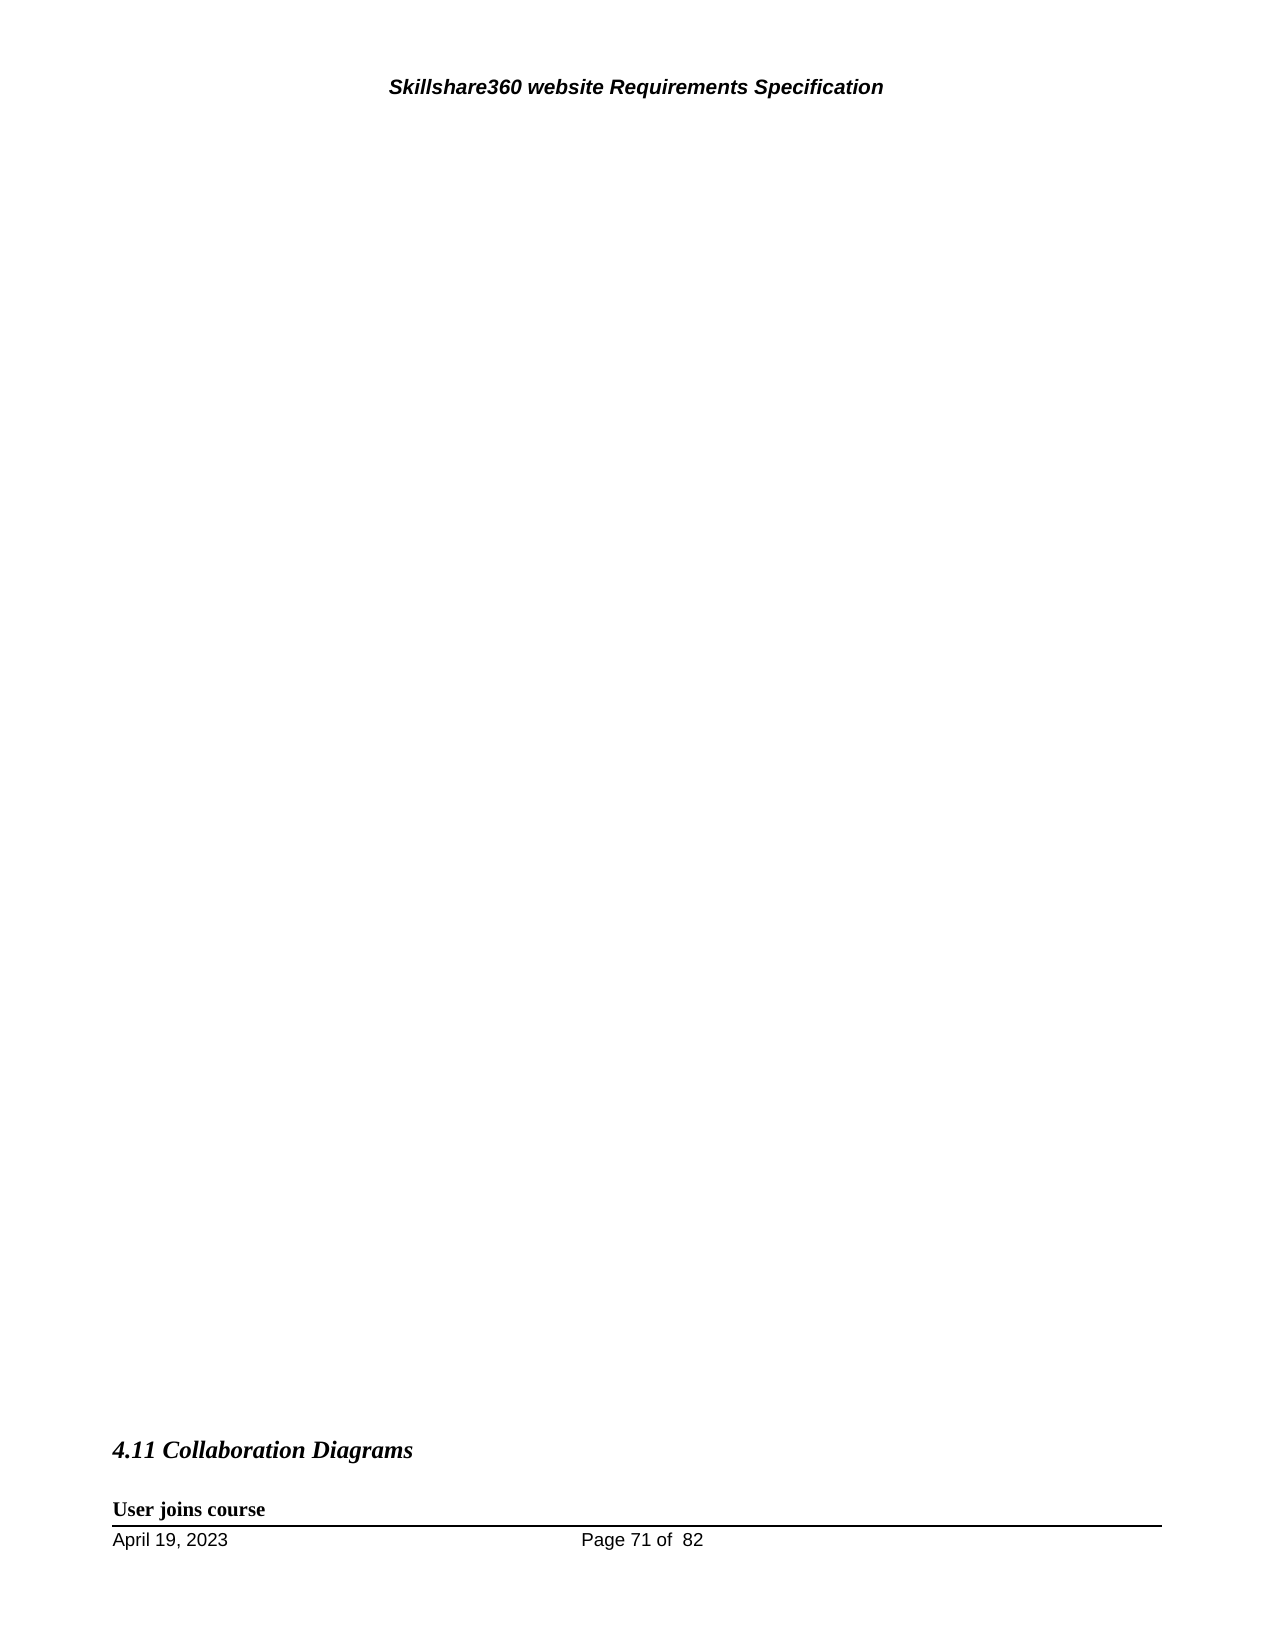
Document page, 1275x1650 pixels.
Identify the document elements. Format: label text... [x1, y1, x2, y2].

text User joins course [112, 1497, 1162, 1521]
subtitle 4.11 Collaboration Diagrams [112, 1436, 1162, 1464]
